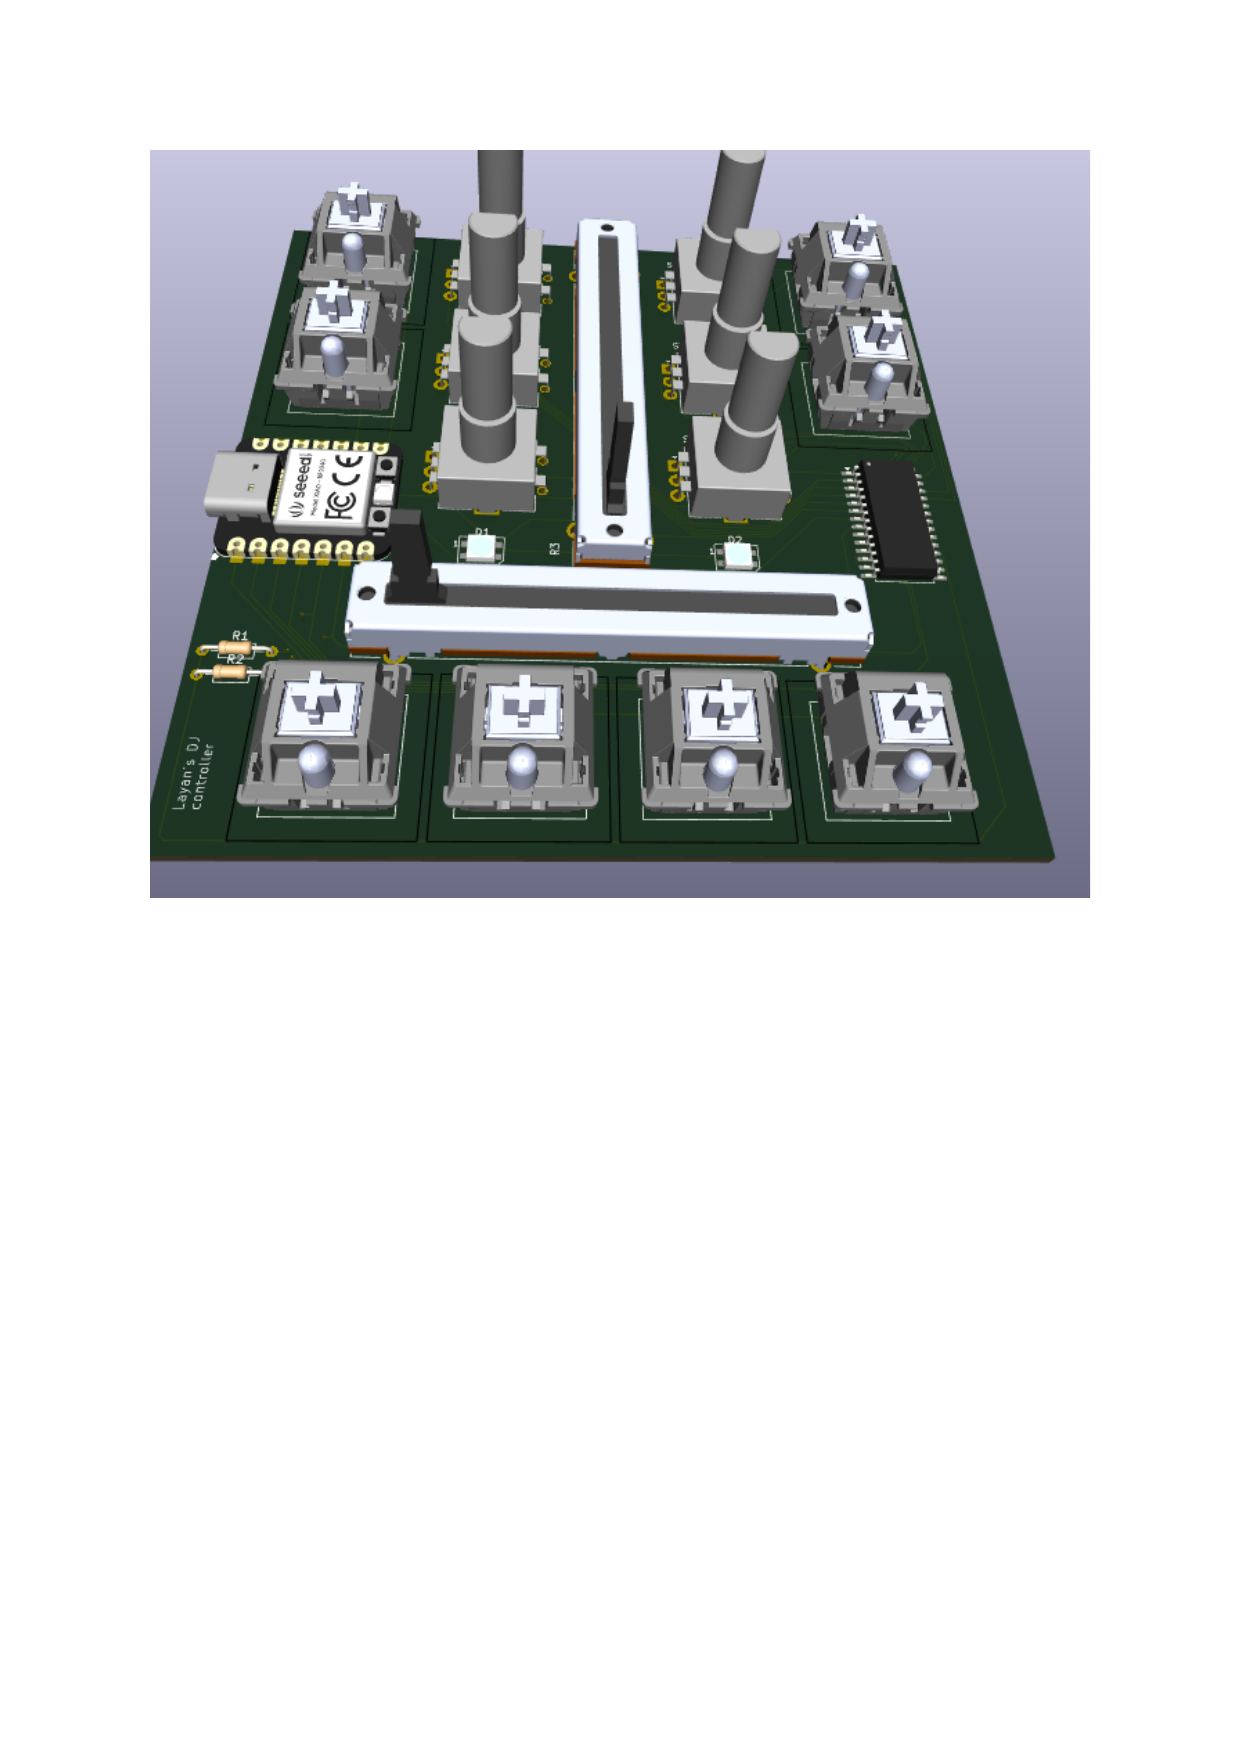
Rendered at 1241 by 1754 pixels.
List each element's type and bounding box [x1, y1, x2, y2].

picture [150, 150, 1091, 898]
